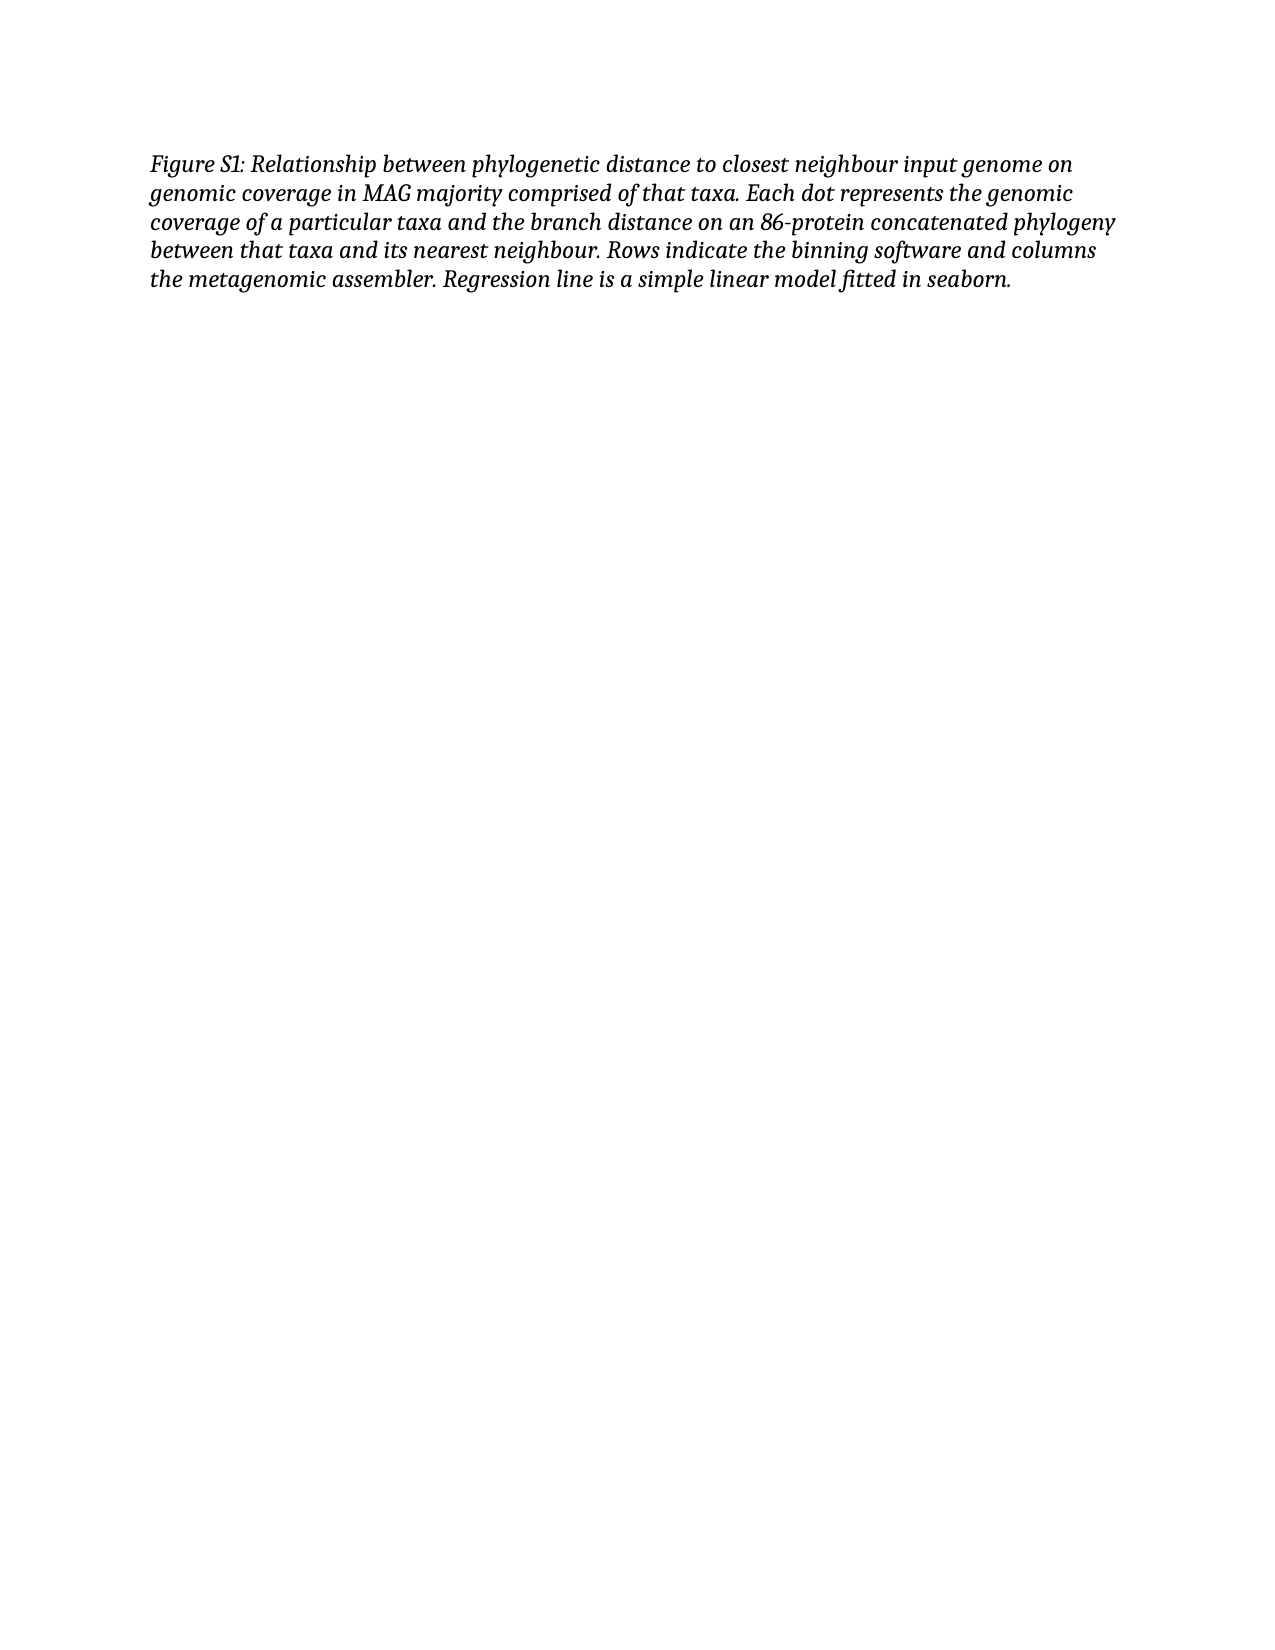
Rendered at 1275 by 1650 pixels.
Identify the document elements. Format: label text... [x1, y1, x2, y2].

text Figure S1: Relationship between phylogenetic distance to closest neighbour input genome on genomic coverage in MAG majority comprised of that taxa. Each dot represents the genomic coverage of a particular taxa and the branch distance on an 86-protein concatenated phylogeny between that taxa and its nearest neighbour. Rows indicate the binning software and columns the metagenomic assembler. Regression line is a simple linear model fitted in seaborn. [150, 150, 1125, 294]
